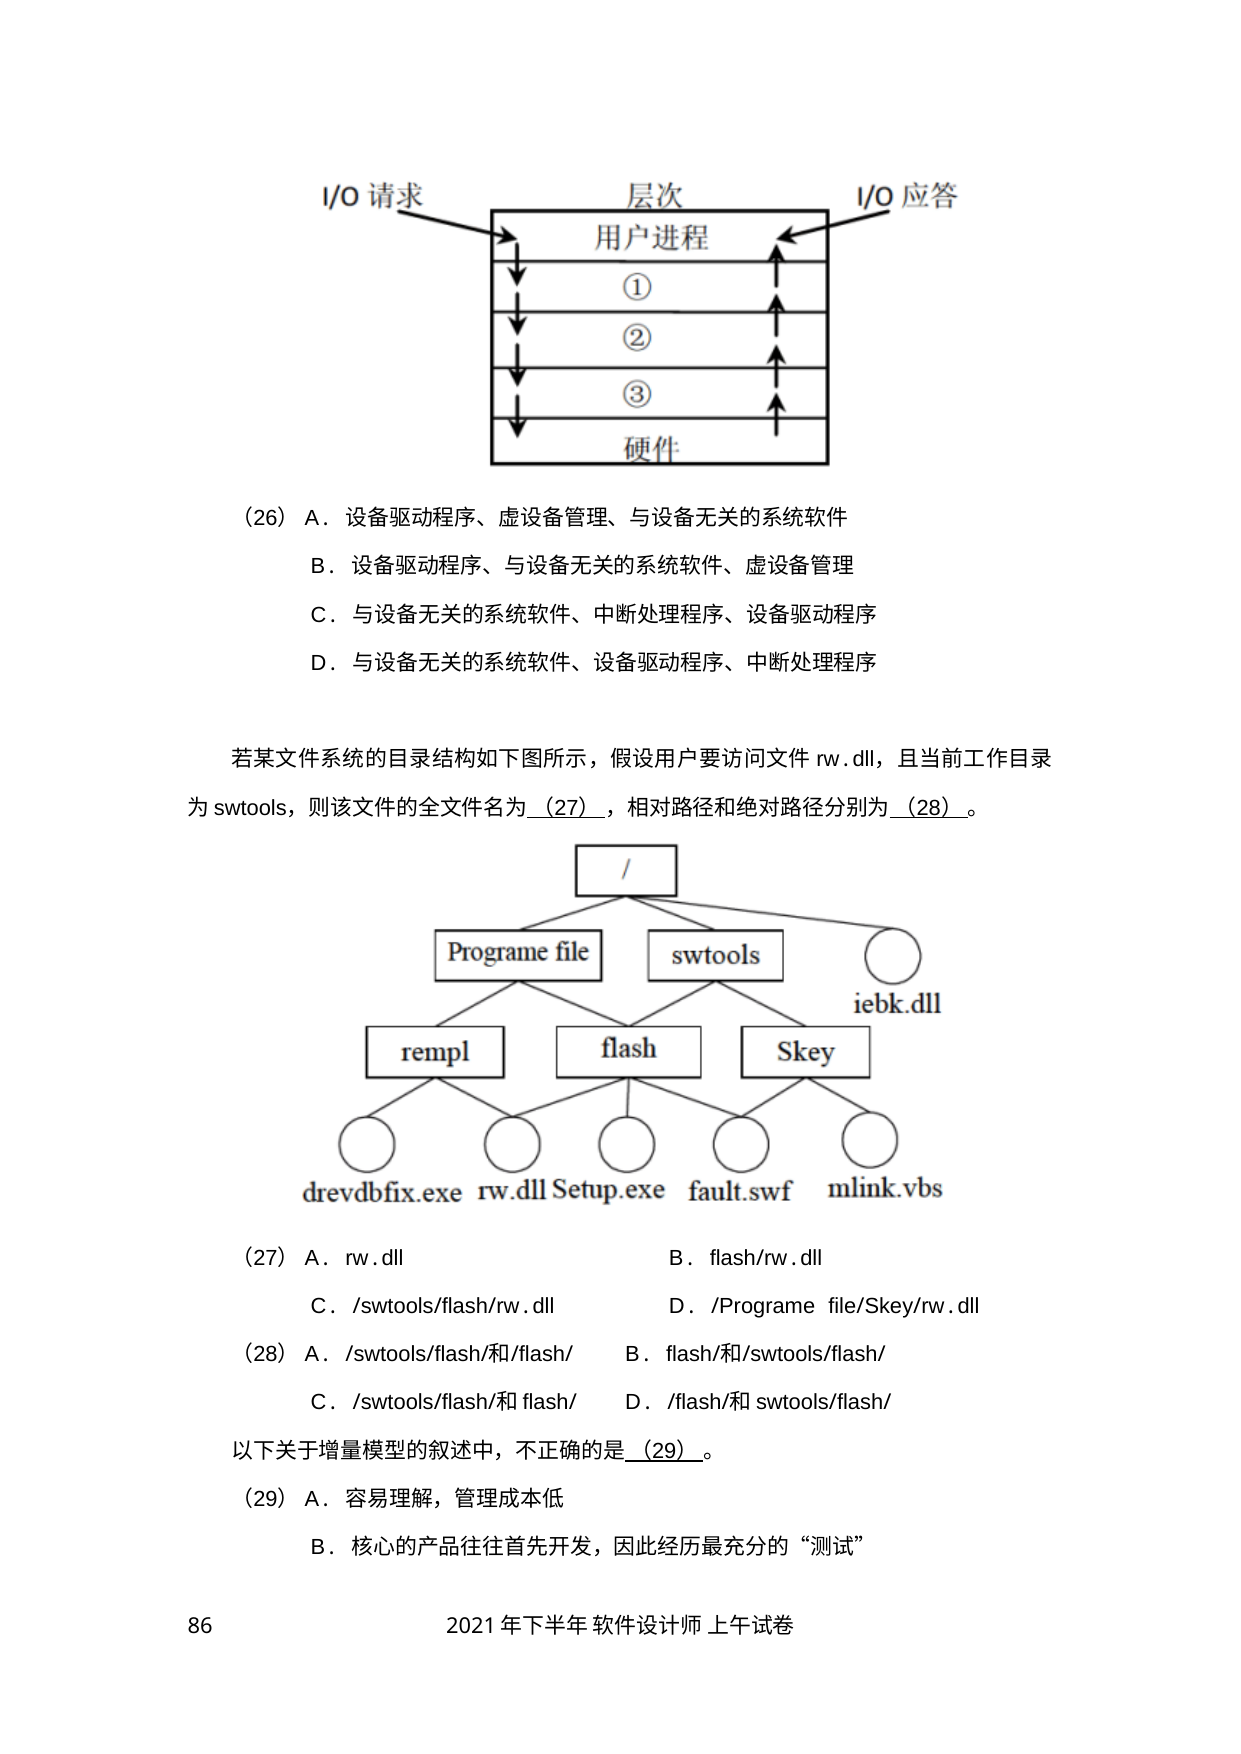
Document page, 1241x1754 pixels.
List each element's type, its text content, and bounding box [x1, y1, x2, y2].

picture [309, 162, 975, 474]
text D. 与设备无关的系统软件、设备驱动程序、中断处理程序 [187, 644, 1053, 677]
text （29） A. 容易理解，管理成本低 [187, 1481, 1053, 1513]
text C. /swtools/flash/和flash/ D. /flash/和swtools/flash/ [187, 1384, 1053, 1417]
text 以下关于增量模型的叙述中，不正确的是 （29） 。 [187, 1432, 1053, 1465]
text 若某文件系统的目录结构如下图所示，假设用户要访问文件rw.dll，且当前工作目录为swtools，则该文件的全文件名为 （27） ，相对路径和绝对路径分别为 （28） 。 [187, 740, 1053, 822]
text （26） A. 设备驱动程序、虚设备管理、与设备无关的系统软件 [187, 499, 1053, 532]
text B. 设备驱动程序、与设备无关的系统软件、虚设备管理 [187, 548, 1053, 580]
text C. 与设备无关的系统软件、中断处理程序、设备驱动程序 [187, 596, 1053, 629]
text B. 核心的产品往往首先开发，因此经历最充分的“测试” [187, 1529, 1053, 1562]
text C. /swtools/flash/rw.dll D. /Programe file/Skey/rw.dll [187, 1288, 1053, 1321]
text （27） A. rw.dll B. flash/rw.dll [187, 1240, 1053, 1272]
picture [265, 837, 1019, 1221]
text （28） A. /swtools/flash/和/flash/ B. flash/和/swtools/flash/ [187, 1336, 1053, 1368]
